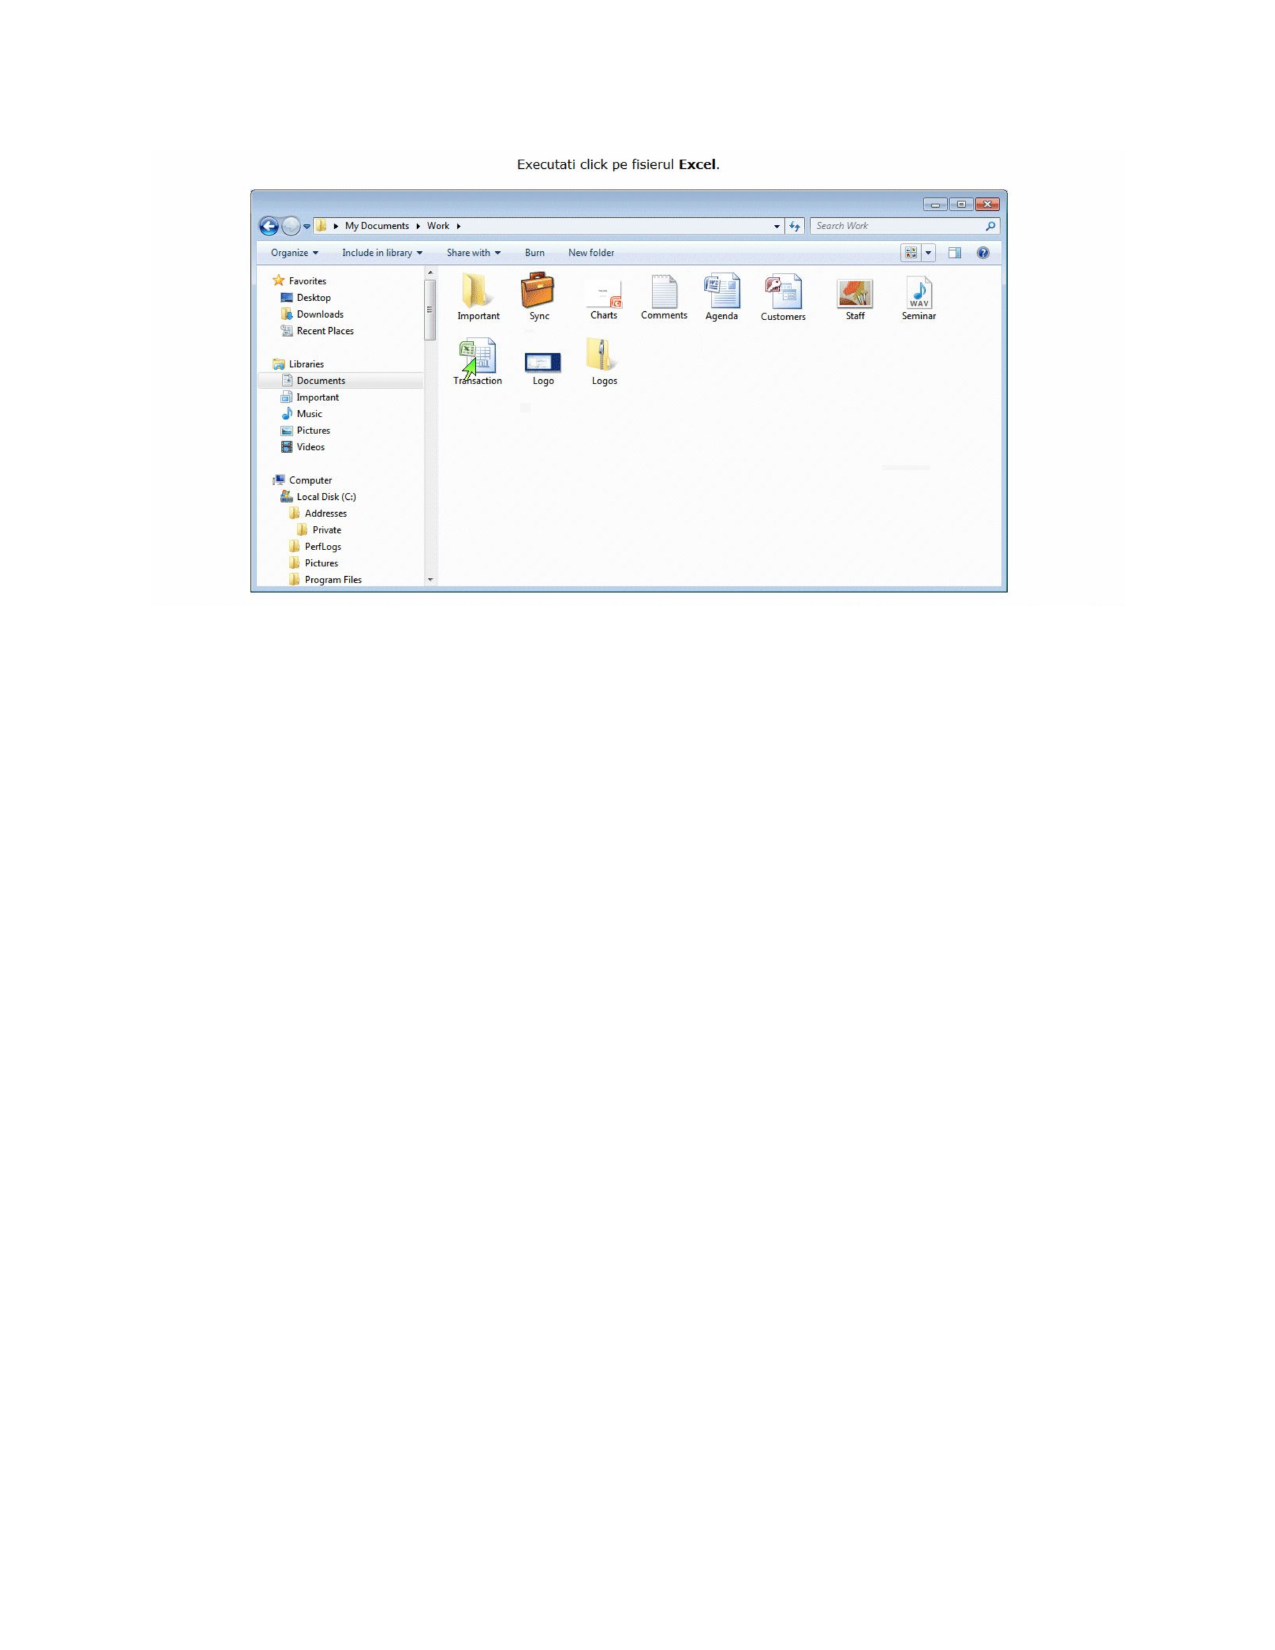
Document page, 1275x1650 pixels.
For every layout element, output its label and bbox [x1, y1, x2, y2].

picture [150, 150, 1125, 606]
